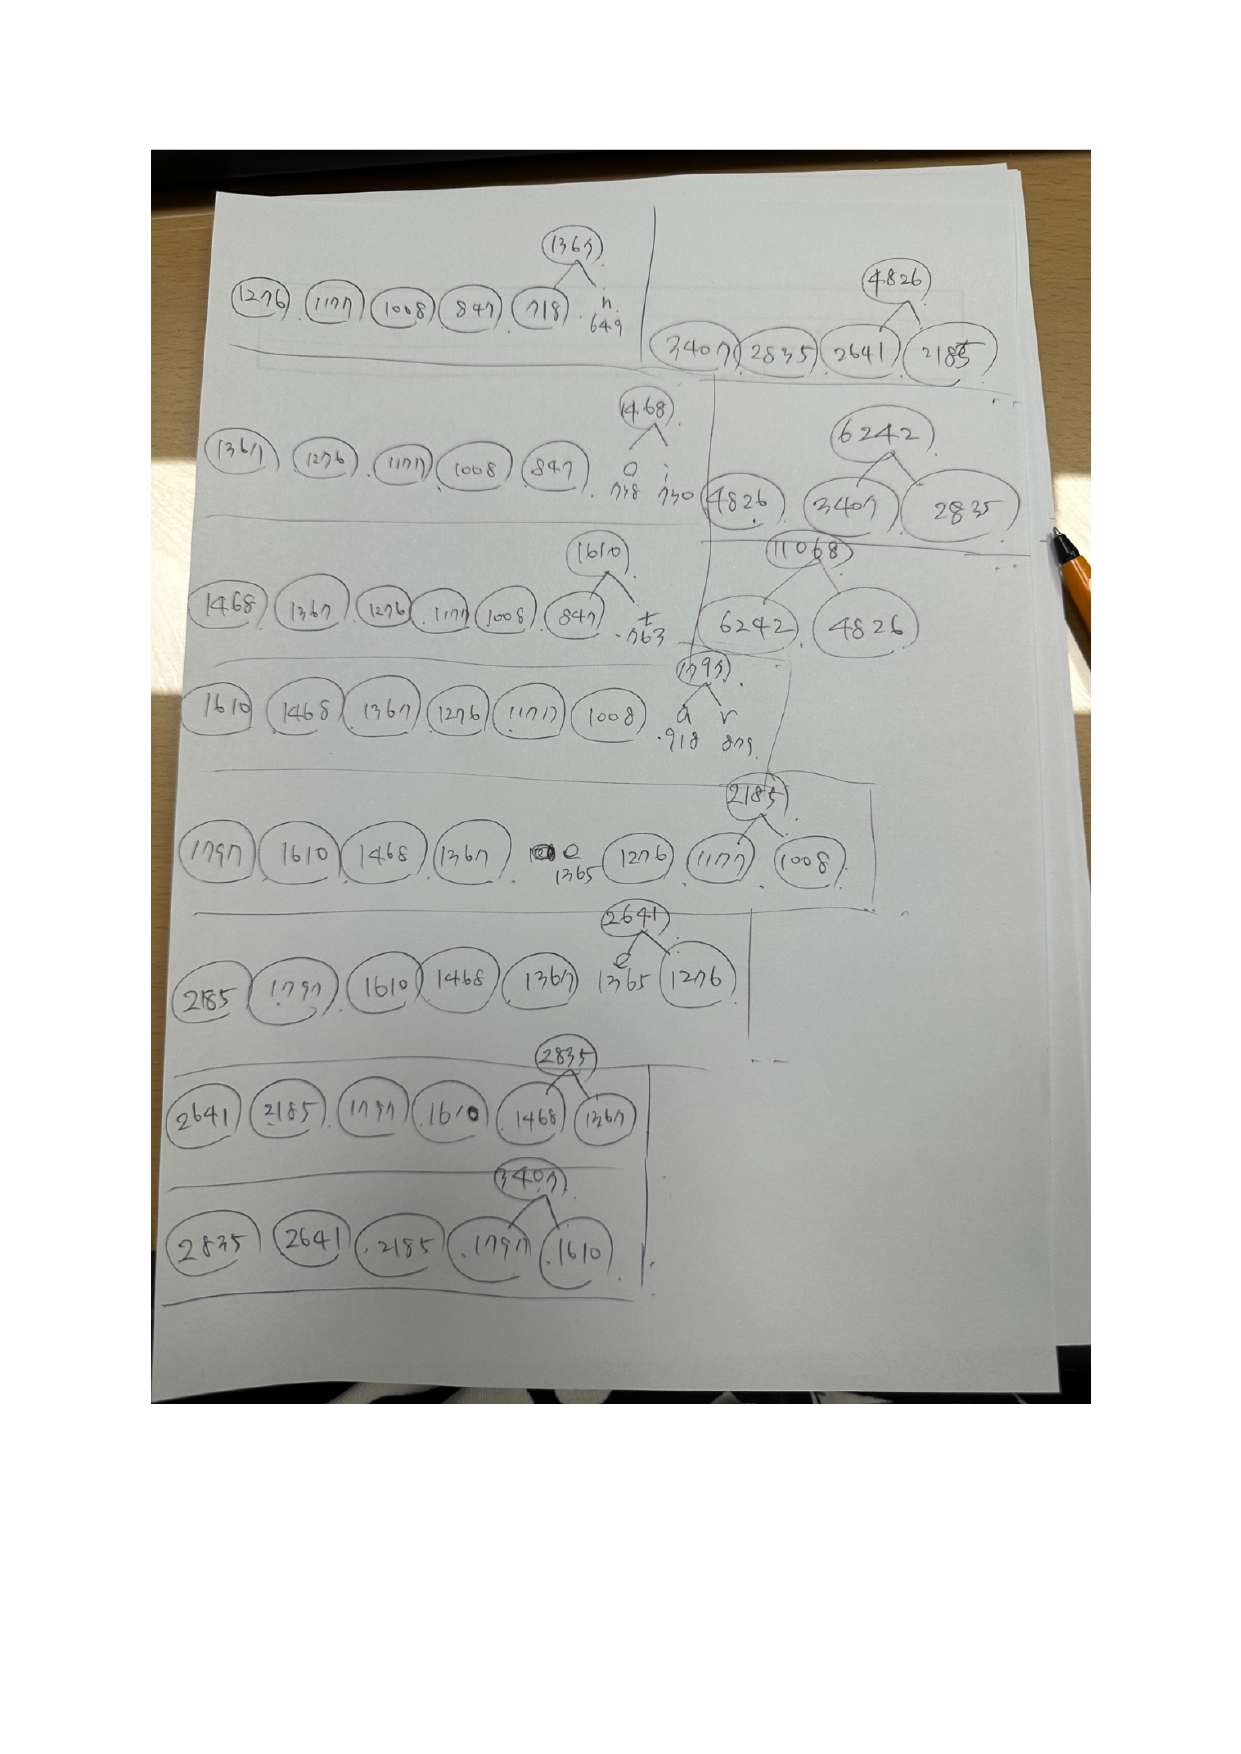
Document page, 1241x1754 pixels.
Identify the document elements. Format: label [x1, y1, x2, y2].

picture [152, 151, 1091, 1403]
